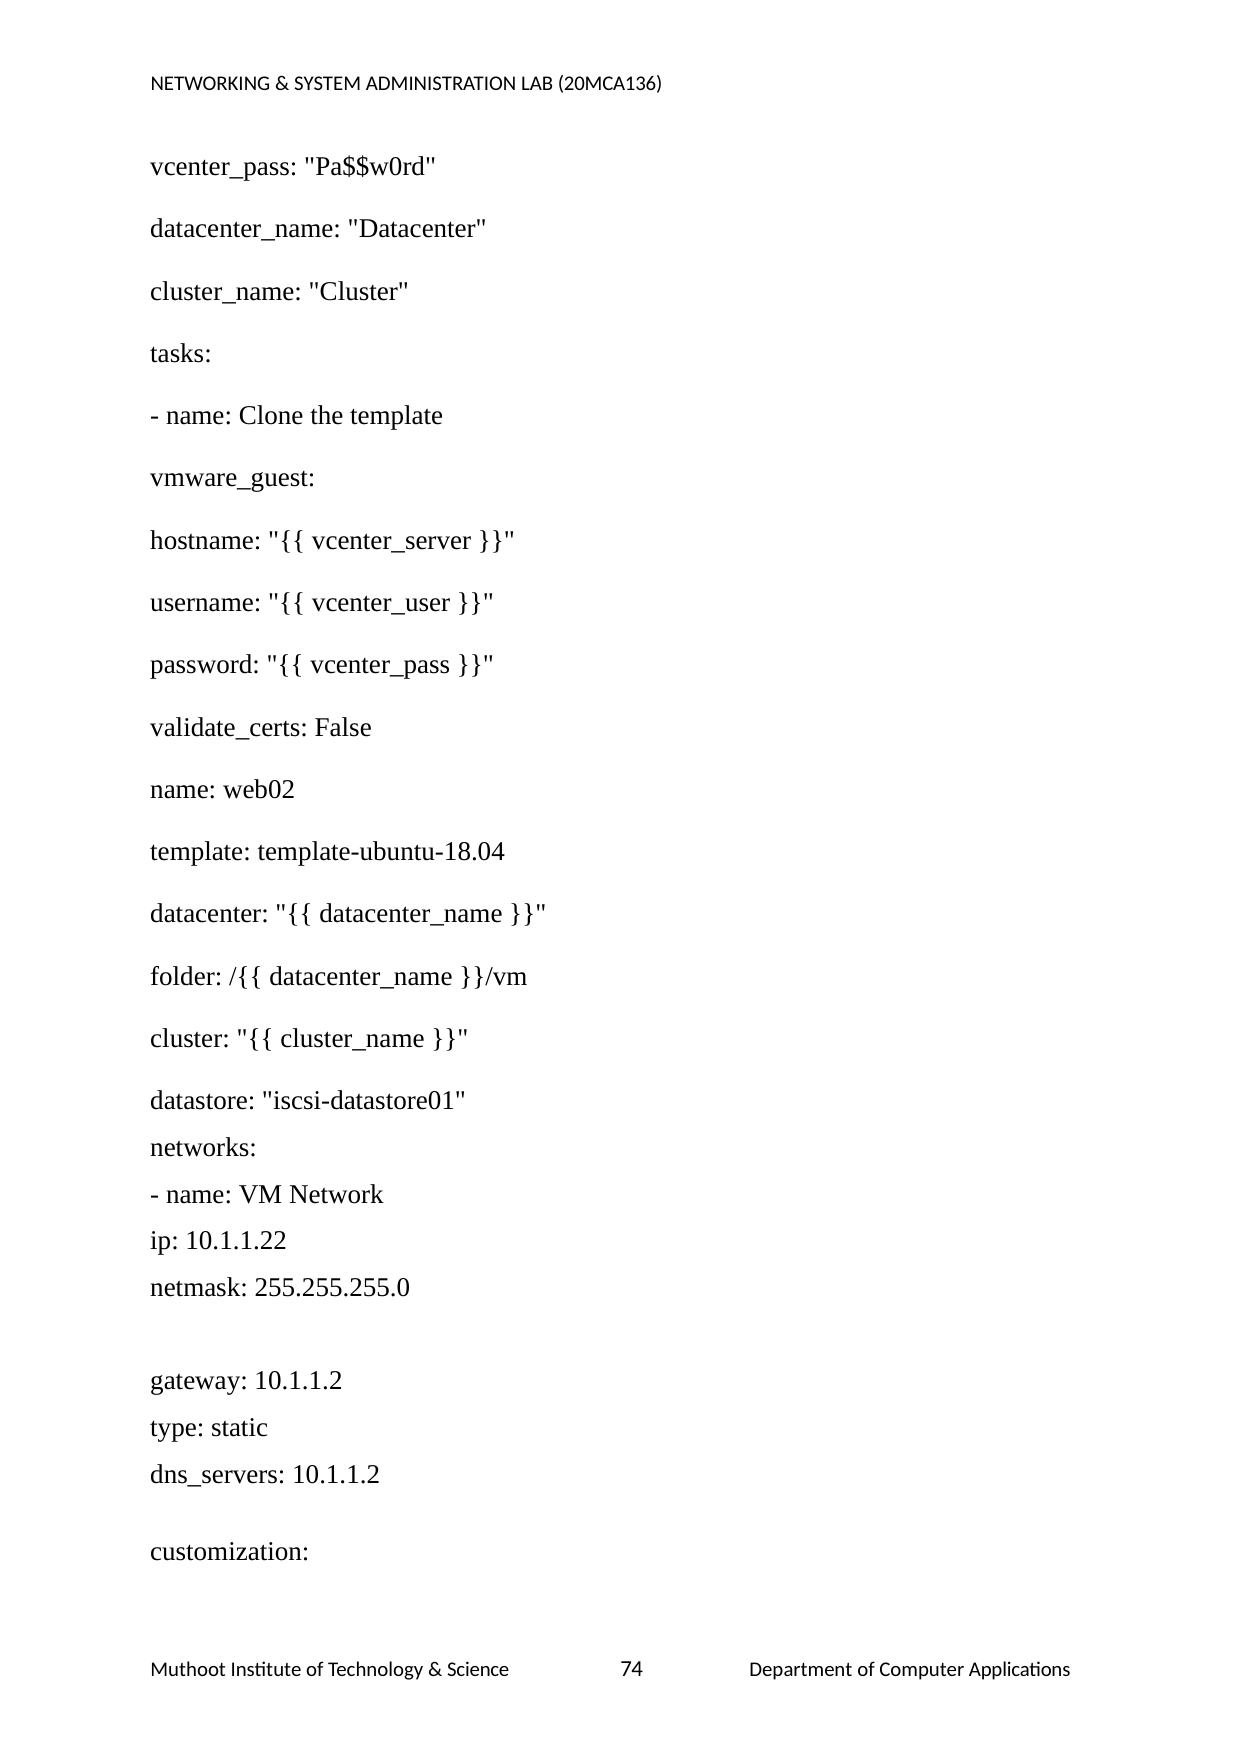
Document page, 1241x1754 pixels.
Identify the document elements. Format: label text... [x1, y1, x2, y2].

text networks: [150, 1131, 1090, 1162]
text - name: Clone the template [150, 399, 1090, 430]
text netmask: 255.255.255.0 [150, 1271, 1090, 1302]
text tasks: [150, 337, 1090, 368]
text customization: [150, 1536, 1090, 1567]
text gateway: 10.1.1.2 [150, 1364, 1090, 1396]
text template: template-ubuntu-18.04 [150, 835, 1090, 866]
text folder: /{{ datacenter_name }}/vm [150, 960, 1090, 991]
text datastore: "iscsi-datastore01" [150, 1084, 1090, 1116]
text datacenter: "{{ datacenter_name }}" [150, 897, 1090, 929]
text vmware_guest: [150, 461, 1090, 493]
text cluster: "{{ cluster_name }}" [150, 1022, 1090, 1053]
text type: static [150, 1411, 1090, 1442]
text username: "{{ vcenter_user }}" [150, 586, 1090, 617]
text name: web02 [150, 773, 1090, 804]
text - name: VM Network [150, 1178, 1090, 1209]
text ip: 10.1.1.22 [150, 1224, 1090, 1256]
text hostname: "{{ vcenter_server }}" [150, 524, 1090, 555]
text cluster_name: "Cluster" [150, 274, 1090, 306]
text vcenter_pass: "Pa$$w0rd" [150, 150, 1090, 181]
text validate_certs: False [150, 711, 1090, 742]
text password: "{{ vcenter_pass }}" [150, 648, 1090, 679]
text datacenter_name: "Datacenter" [150, 212, 1090, 243]
text dns_servers: 10.1.1.2 [150, 1458, 1090, 1489]
